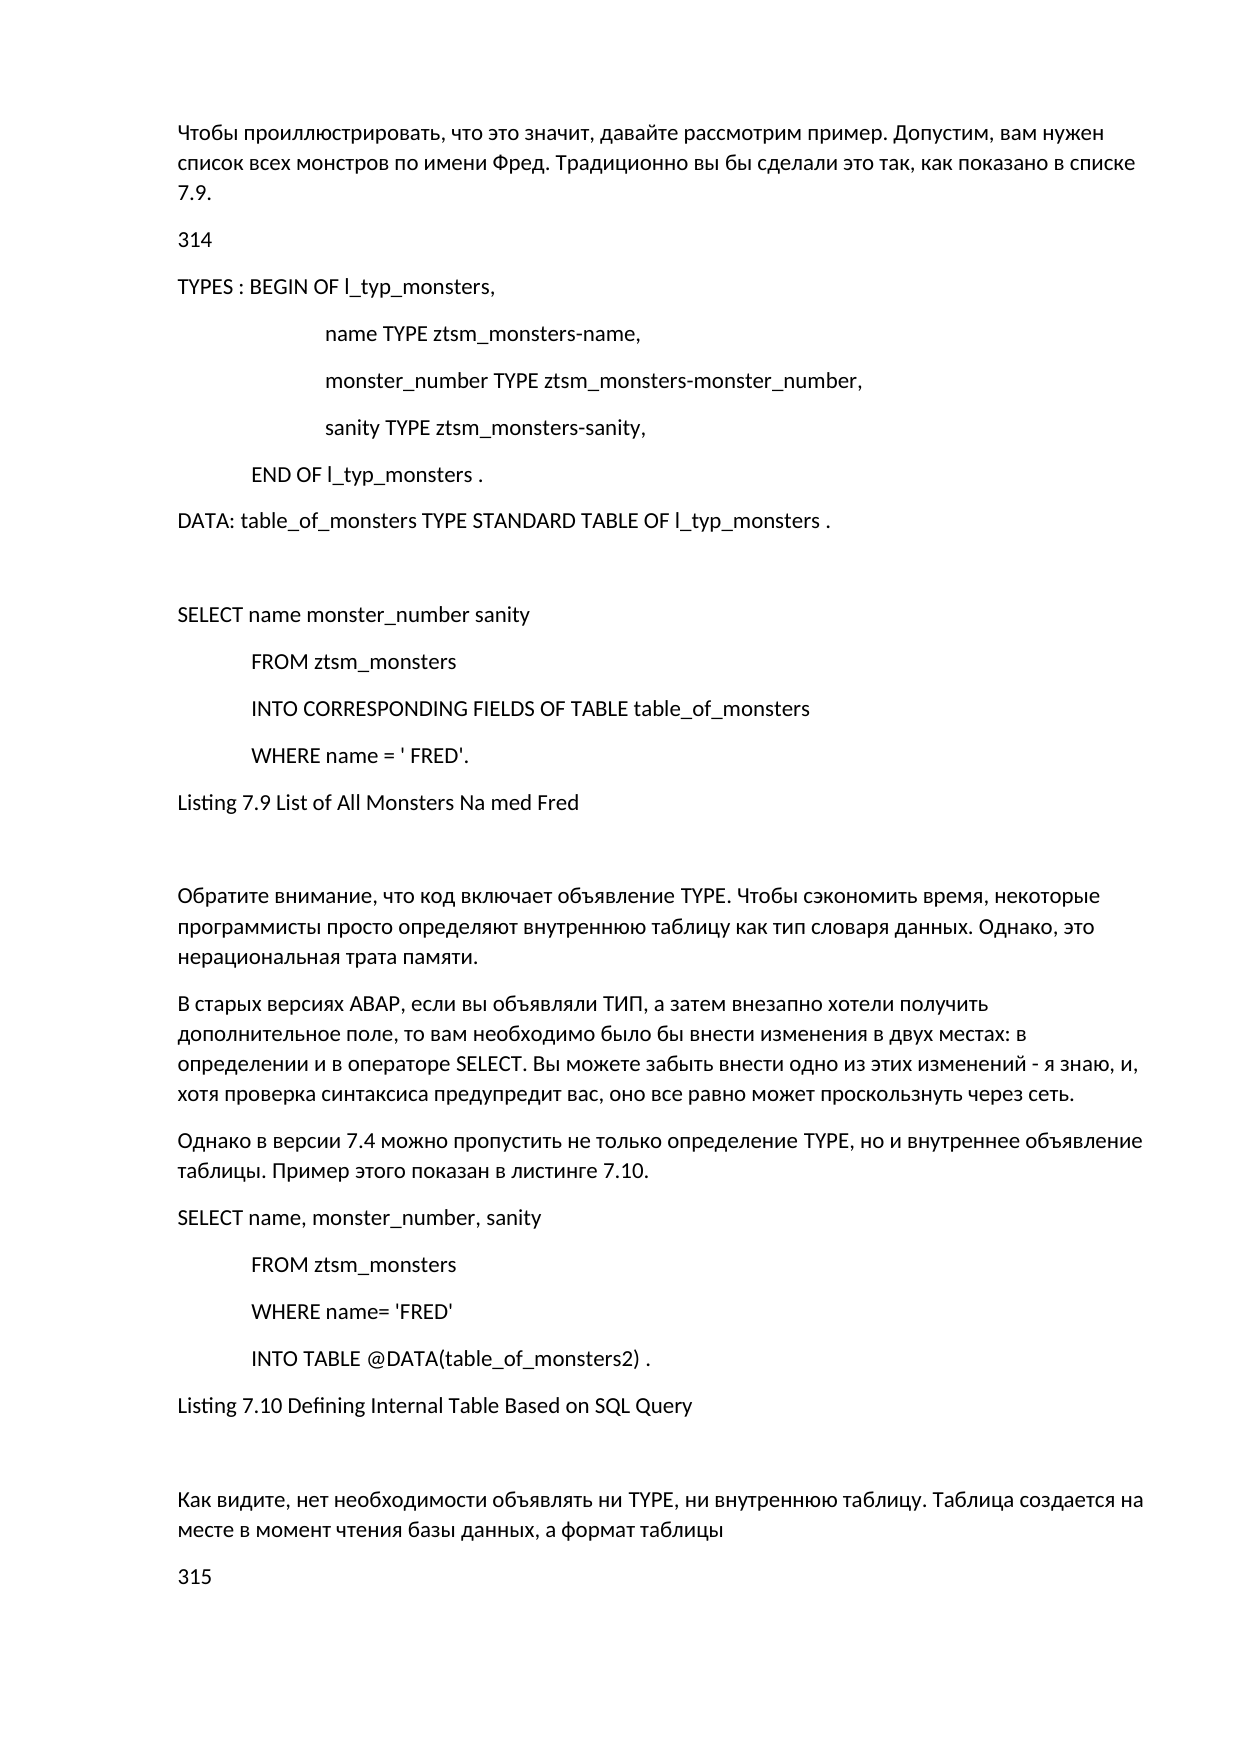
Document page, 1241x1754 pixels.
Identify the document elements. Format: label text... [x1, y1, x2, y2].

text WHERE name= 'FRED' [177, 1297, 1152, 1325]
text INTO TABLE @DATA(table_of_monsters2) . [177, 1344, 1152, 1372]
text Как видите, нет необходимости объявлять ни TYPE, ни внутреннюю таблицу. Таблица создается на месте в момент чтения базы данных, а формат таблицы [177, 1485, 1152, 1543]
text WHERE name = ' FRED'. [177, 741, 1152, 769]
text Чтобы проиллюстрировать, что это значит, давайте рассмотрим пример. Допустим, вам нужен список всех монстров по имени Фред. Традиционно вы бы сделали это так, как показано в списке 7.9. [177, 118, 1152, 207]
text SELECT name, monster_number, sanity [177, 1203, 1152, 1232]
text Обратите внимание, что код включает объявление TYPE. Чтобы сэкономить время, некоторые программисты просто определяют внутреннюю таблицу как тип словаря данных. Однако, это нерациональная трата памяти. [177, 882, 1152, 970]
text В старых версиях ABAP, если вы объявляли ТИП, а затем внезапно хотели получить дополнительное поле, то вам необходимо было бы внести изменения в двух местах: в определении и в операторе SELECT. Вы можете забыть внести одно из этих изменений - я знаю, и, хотя проверка синтаксиса предупредит вас, оно все равно может проскользнуть через сеть. [177, 989, 1152, 1108]
text FROM ztsm_monsters [177, 1250, 1152, 1278]
text name TYPE ztsm_monsters-name, [325, 319, 1152, 347]
text END OF l_typ_monsters . [177, 460, 1152, 488]
text Однако в версии 7.4 можно пропустить не только определение TYPE, но и внутреннее объявление таблицы. Пример этого показан в листинге 7.10. [177, 1126, 1152, 1185]
text monster_number TYPE ztsm_monsters-monster_number, [251, 366, 1152, 394]
text 315 [177, 1562, 1152, 1590]
text Listing 7.10 Defining Internal Table Based on SQL Query [177, 1391, 1152, 1419]
text SELECT name monster_number sanity [177, 600, 1152, 628]
text sanity TYPE ztsm_monsters-sanity, [251, 413, 1152, 441]
text TYPES : BEGIN OF l_typ_monsters, [177, 272, 1152, 300]
text FROM ztsm_monsters [177, 647, 1152, 675]
text Listing 7.9 List of All Monsters Na med Fred [177, 788, 1152, 816]
text INTO CORRESPONDING FIELDS OF TABLE table_of_monsters [177, 694, 1152, 722]
text DATA: table_of_monsters TYPE STANDARD TABLE OF l_typ_monsters . [177, 507, 1152, 535]
text 314 [177, 225, 1152, 253]
